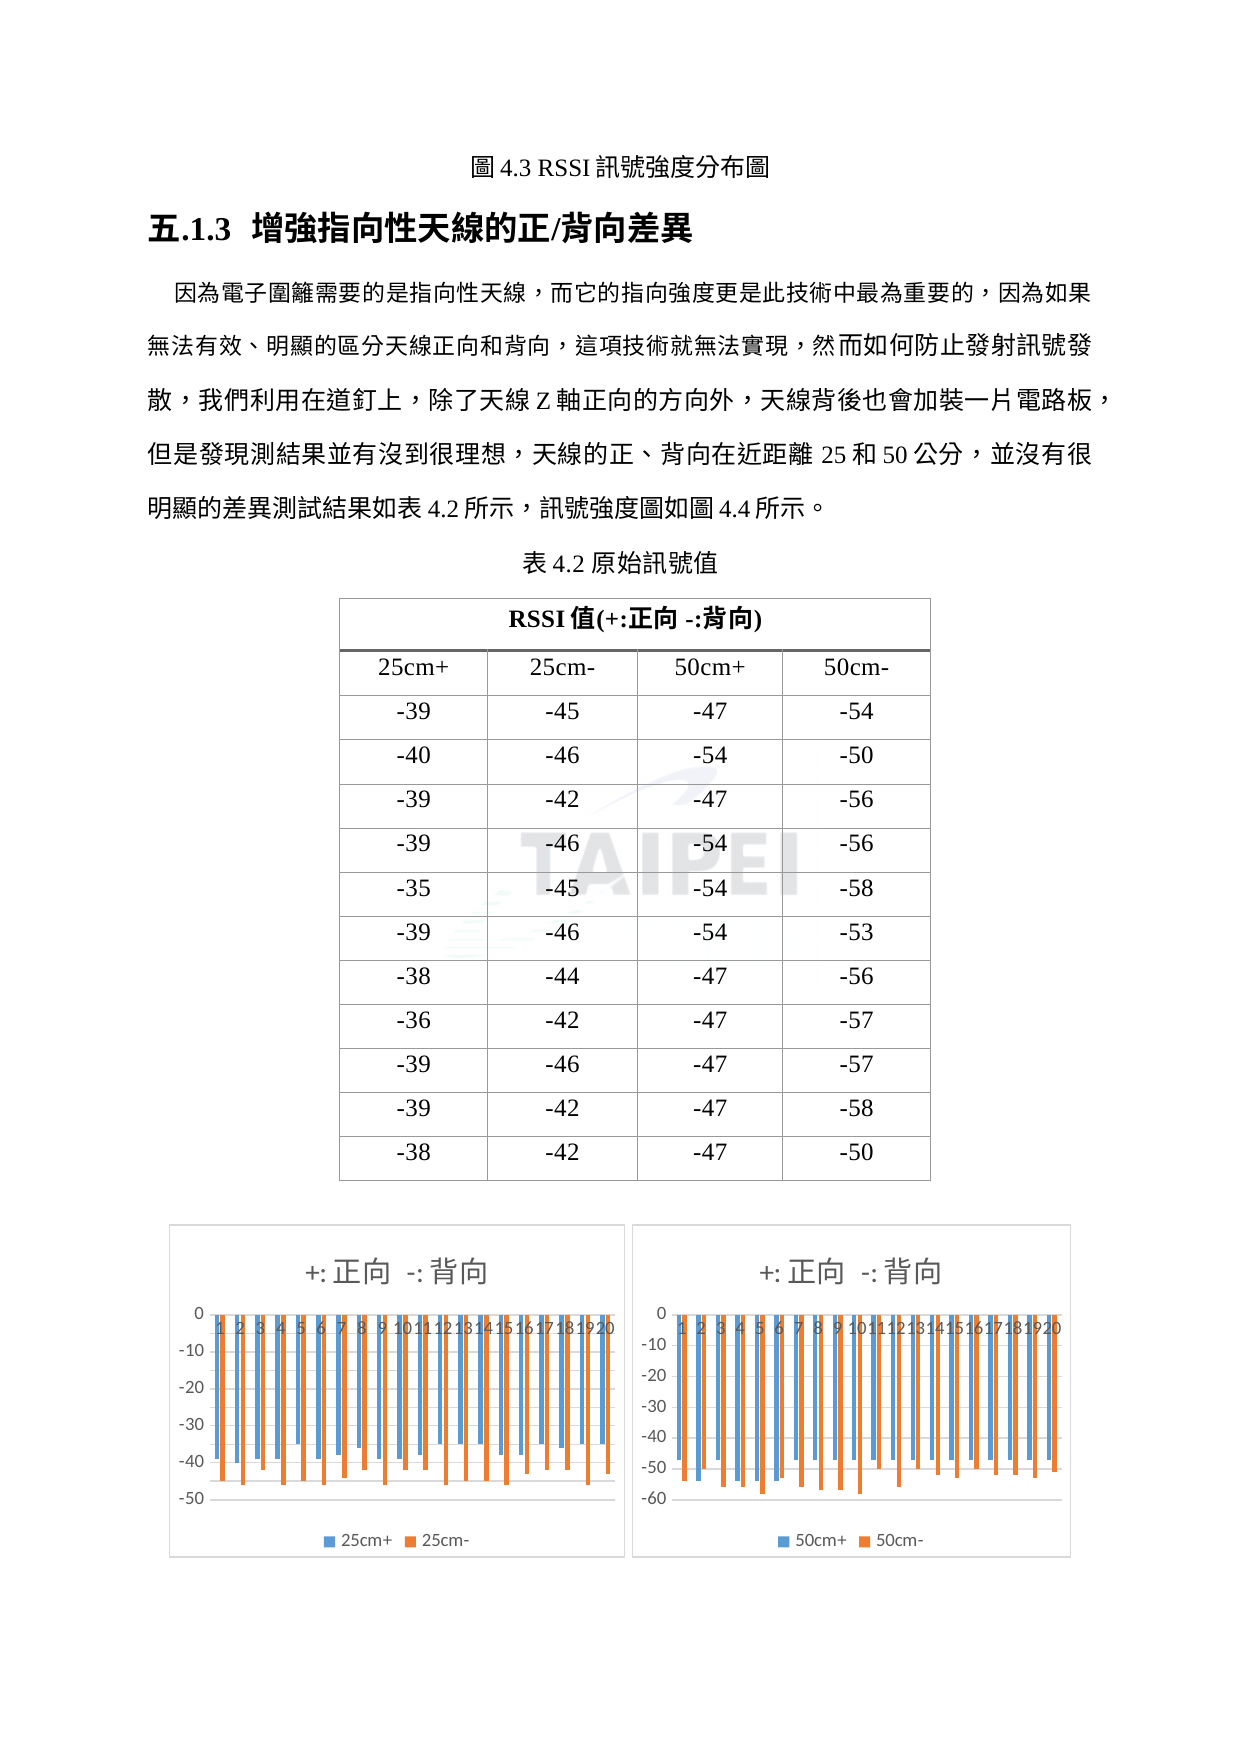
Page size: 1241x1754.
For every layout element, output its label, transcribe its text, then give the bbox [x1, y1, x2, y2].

table_cell -50 [783, 1137, 930, 1180]
table_cell -39 [340, 1049, 487, 1092]
table_cell -47 [638, 961, 782, 1004]
table_cell -54 [638, 917, 782, 960]
table_cell -39 [340, 785, 487, 827]
table_cell -54 [638, 873, 782, 916]
text 圖4.3 RSSI訊號強度分布圖 [148, 148, 1092, 184]
table_cell -42 [488, 1005, 637, 1048]
table_cell 50cm- [783, 652, 930, 695]
table_cell -58 [783, 873, 930, 916]
table_cell -39 [340, 829, 487, 872]
text 表4.2 原始訊號值 [148, 543, 1092, 579]
table_cell -36 [340, 1005, 487, 1048]
table_cell -56 [783, 785, 930, 827]
table_cell -47 [638, 696, 782, 739]
table_cell -46 [488, 1049, 637, 1092]
table_cell -42 [488, 1093, 637, 1136]
table_cell -38 [340, 1137, 487, 1180]
table_header RSSI值(+:正向 -:背向) [340, 599, 930, 649]
table_cell -42 [488, 785, 637, 827]
table_cell 25cm- [488, 652, 637, 695]
table_cell -47 [638, 1137, 782, 1180]
table_cell -54 [638, 740, 782, 783]
table_cell -54 [638, 829, 782, 872]
table_cell -39 [340, 1093, 487, 1136]
table_cell 50cm+ [638, 652, 782, 695]
table_cell -57 [783, 1005, 930, 1048]
table_cell -40 [340, 740, 487, 783]
table_cell -56 [783, 961, 930, 1004]
table_cell -38 [340, 961, 487, 1004]
table_cell -42 [488, 1137, 637, 1180]
text 因為電子圍籬需要的是指向性天線，而它的指向強度更是此技術中最為重要的，因為如果無法有效、明顯的區分天線正向和背向，這項技術就無法實現，然而如何防止發射訊號發散，我們利用在道釘上，除了天線Z軸正向的方向外，天線背後也會加裝一片電路板，但是發現測結果並有沒到很理想，天線的正、背向在近距離25和50公分，並沒有很明顯的差異測試結果如表4.2所示，訊號強度圖如圖4.4所示。 [148, 274, 1092, 525]
table_cell -56 [783, 829, 930, 872]
table_cell -47 [638, 1049, 782, 1092]
table_cell -50 [783, 740, 930, 783]
table_cell -54 [783, 696, 930, 739]
table_cell -47 [638, 1093, 782, 1136]
table_cell -46 [488, 740, 637, 783]
table_cell -44 [488, 961, 637, 1004]
table_cell -39 [340, 696, 487, 739]
table_cell -46 [488, 829, 637, 872]
table_cell -45 [488, 873, 637, 916]
table_cell -47 [638, 1005, 782, 1048]
subtitle 增強指向性天線的正/背向差異 [148, 202, 1067, 250]
table_cell -53 [783, 917, 930, 960]
table_cell -47 [638, 785, 782, 827]
table_cell -39 [340, 917, 487, 960]
table_cell -46 [488, 917, 637, 960]
table_cell -35 [340, 873, 487, 916]
table_cell -58 [783, 1093, 930, 1136]
table_cell -45 [488, 696, 637, 739]
table_cell 25cm+ [340, 652, 487, 695]
table_cell -57 [783, 1049, 930, 1092]
